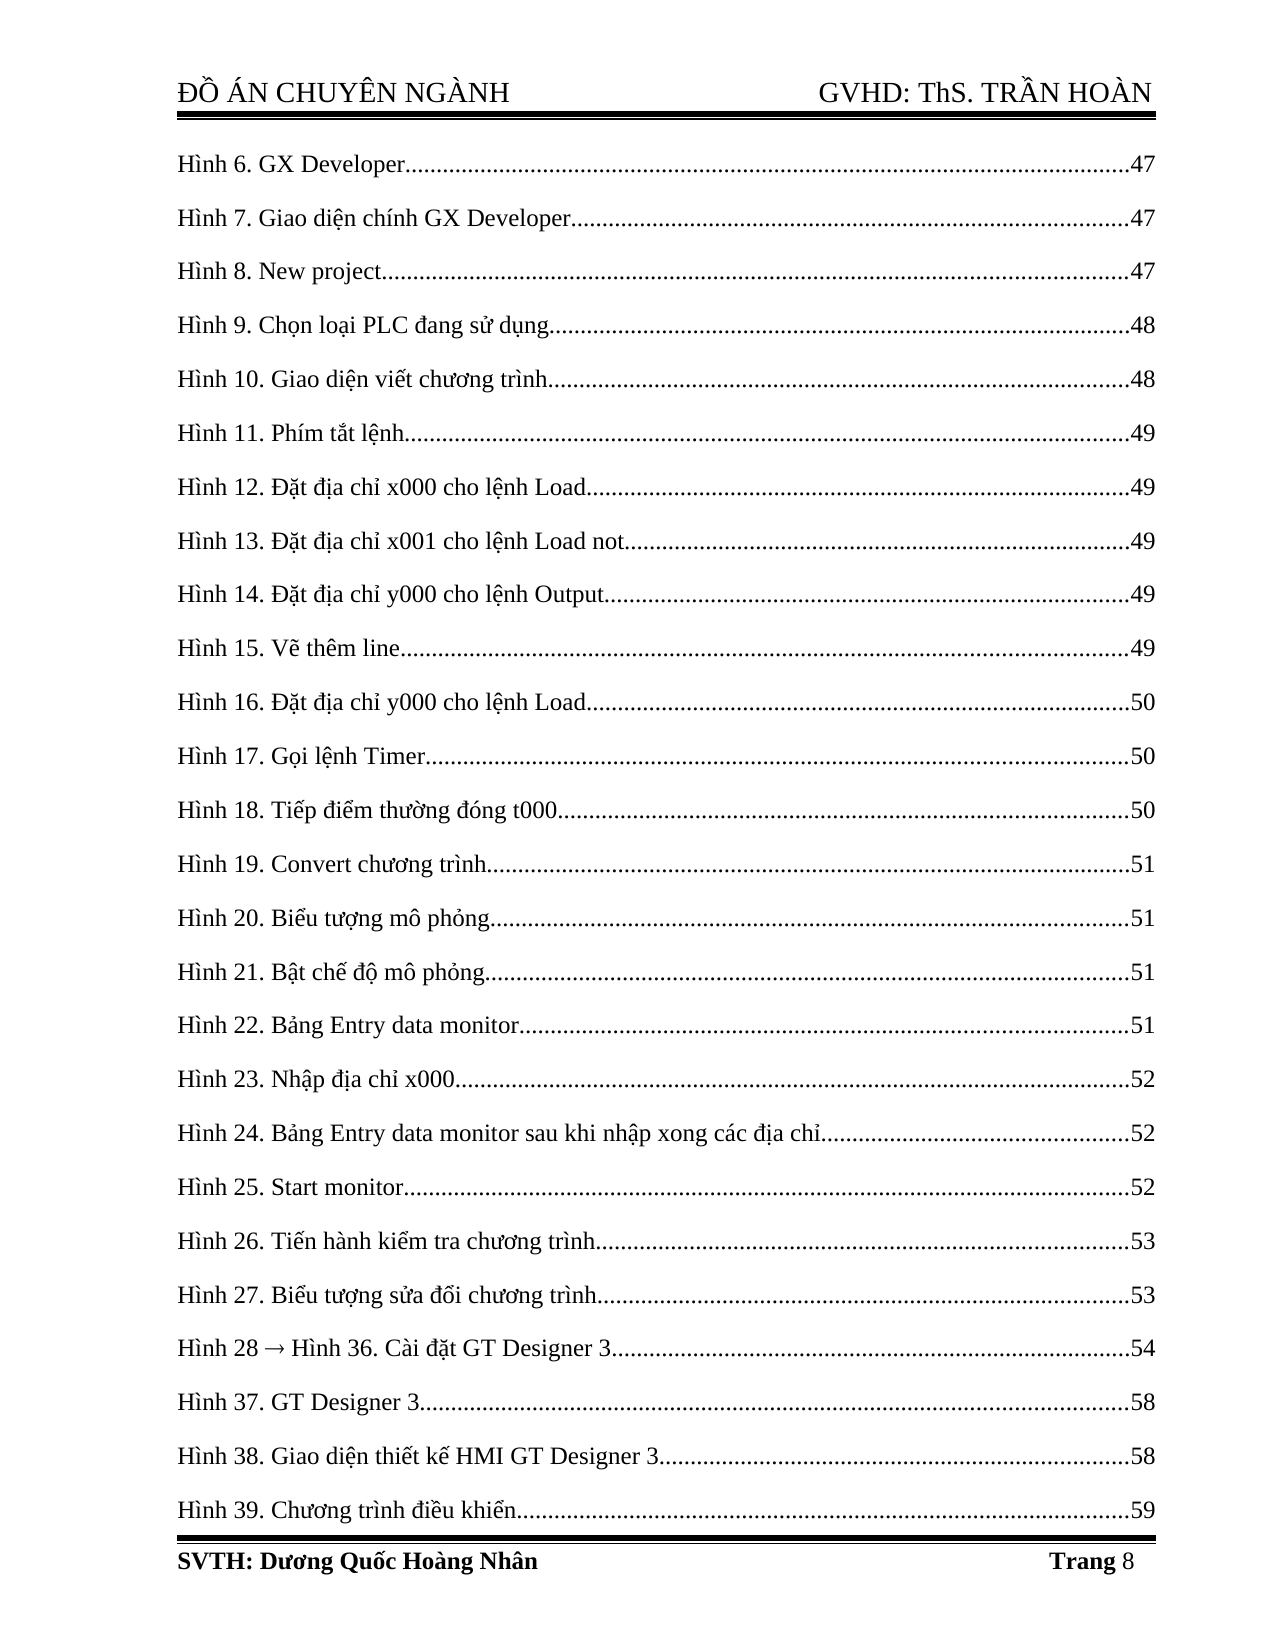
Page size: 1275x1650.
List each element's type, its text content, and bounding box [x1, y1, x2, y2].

text Hình 39. Chương trình điều khiển 59 [177, 1495, 1156, 1524]
text Hình 24. Bảng Entry data monitor sau khi nhập xong các địa chỉ 52 [177, 1118, 1156, 1147]
text Hình 27. Biểu tượng sửa đổi chương trình 53 [177, 1280, 1156, 1308]
text Hình 17. Gọi lệnh Timer 50 [177, 741, 1156, 770]
text Hình 22. Bảng Entry data monitor 51 [177, 1010, 1156, 1039]
text Hình 23. Nhập địa chỉ x000 52 [177, 1064, 1156, 1093]
text Hình 14. Đặt địa chỉ y000 cho lệnh Output 49 [177, 579, 1156, 608]
text Hình 11. Phím tắt lệnh 49 [177, 418, 1156, 447]
text Hình 8. New project 47 [177, 256, 1156, 285]
text Hình 12. Đặt địa chỉ x000 cho lệnh Load 49 [177, 472, 1156, 501]
text Hình 26. Tiến hành kiểm tra chương trình 53 [177, 1226, 1156, 1254]
text Hình 20. Biểu tượng mô phỏng 51 [177, 903, 1156, 931]
text Hình 16. Đặt địa chỉ y000 cho lệnh Load 50 [177, 687, 1156, 716]
text Hình 6. GX Developer 47 [177, 149, 1156, 177]
text Hình 37. GT Designer 3 58 [177, 1387, 1156, 1416]
text Hình 25. Start monitor 52 [177, 1172, 1156, 1201]
text Hình 10. Giao diện viết chương trình 48 [177, 364, 1156, 393]
text Hình 21. Bật chế độ mô phỏng 51 [177, 957, 1156, 985]
text Hình 15. Vẽ thêm line 49 [177, 633, 1156, 662]
text Hình 18. Tiếp điểm thường đóng t000 50 [177, 795, 1156, 824]
text Hình 13. Đặt địa chỉ x001 cho lệnh Load not 49 [177, 526, 1156, 554]
text Hình 7. Giao diện chính GX Developer 47 [177, 203, 1156, 231]
text Hình 9. Chọn loại PLC đang sử dụng 48 [177, 310, 1156, 339]
text Hình 19. Convert chương trình 51 [177, 849, 1156, 878]
text Hình 38. Giao diện thiết kế HMI GT Designer 3 58 [177, 1441, 1156, 1470]
text Hình 28 Hình 36. Cài đặt GT Designer 3 54 [177, 1333, 1156, 1362]
